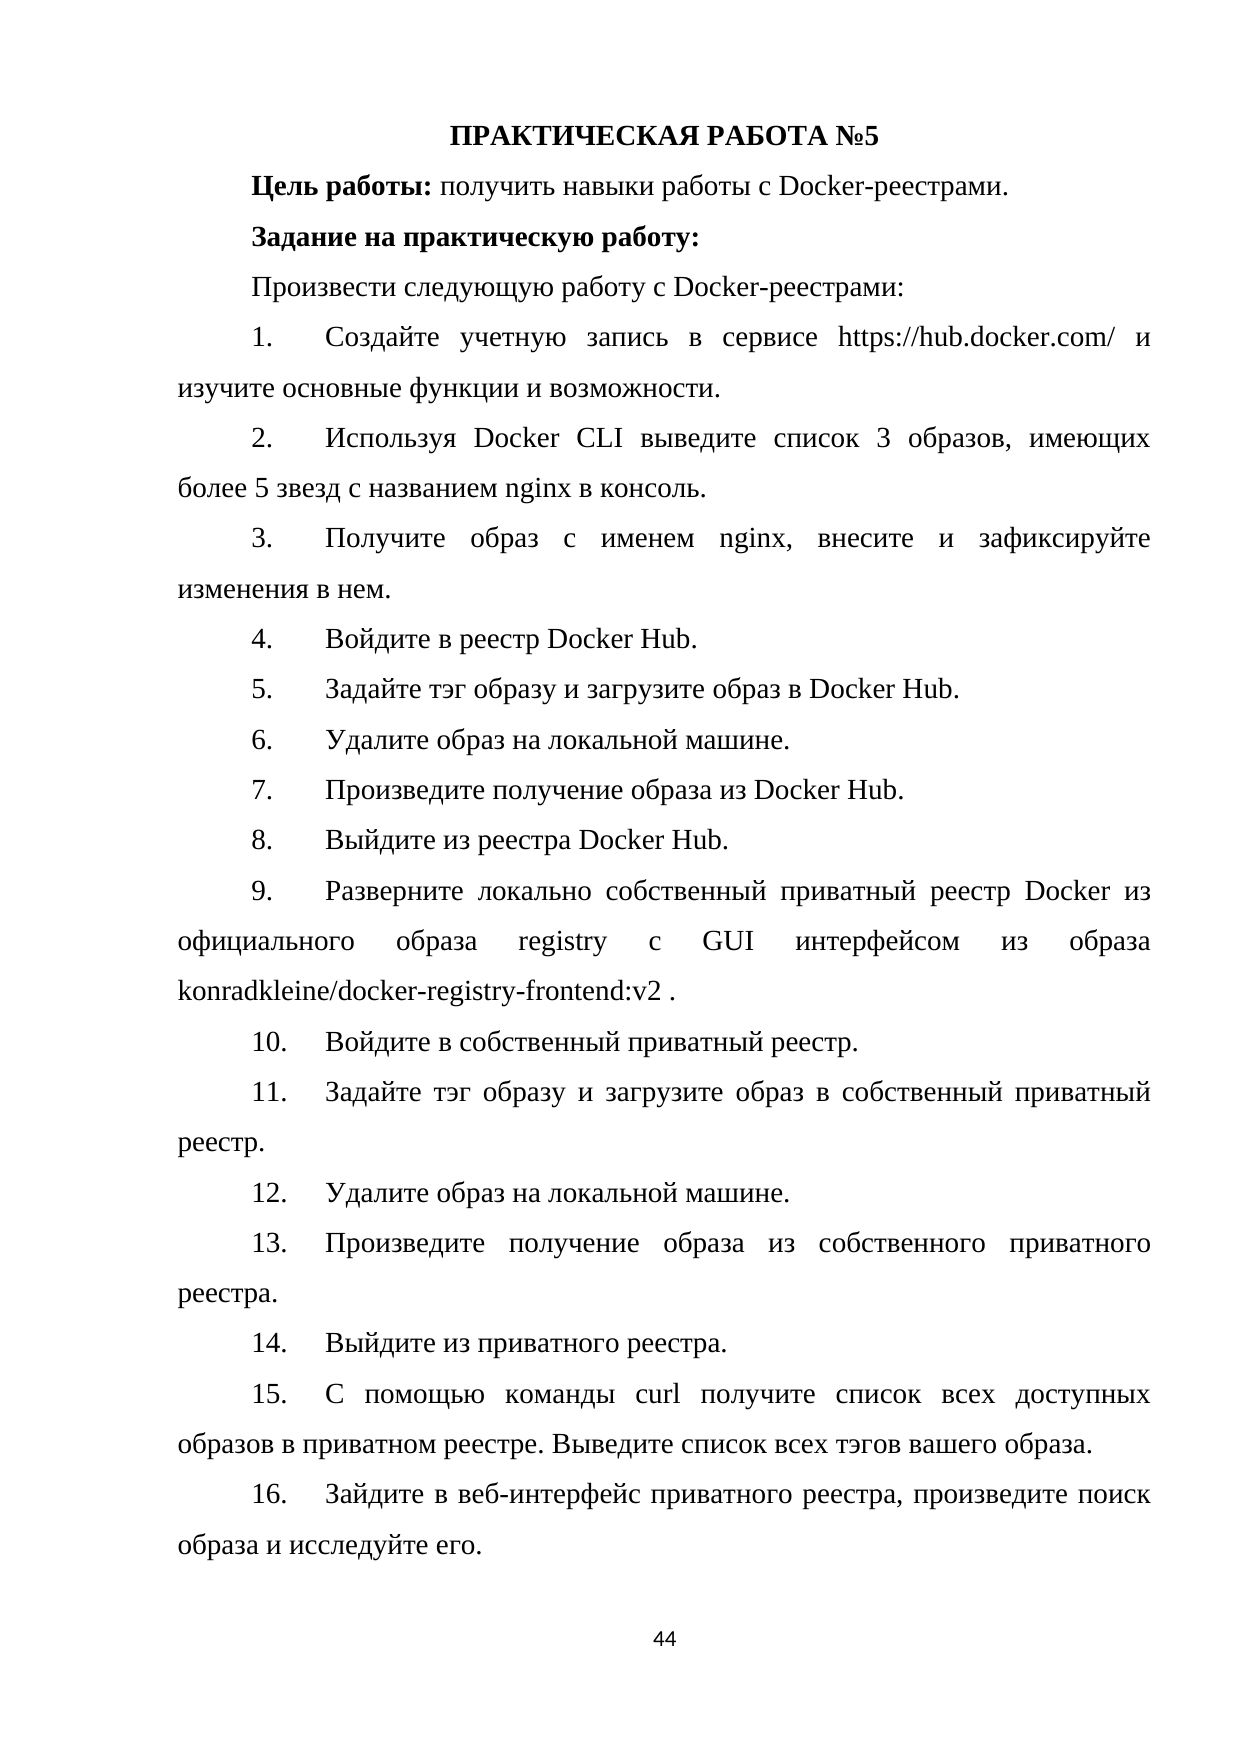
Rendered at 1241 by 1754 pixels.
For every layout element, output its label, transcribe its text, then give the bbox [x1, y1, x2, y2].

list Разверните локально собственный приватный реестр Docker из официального образа registry с GUI интерфейсом из образа konradkleine/docker-registry-frontend:v2 . [177, 873, 1152, 1007]
list Произведите получение образа из Docker Hub. [177, 772, 1152, 806]
text Задание на практическую работу: [177, 219, 1152, 252]
list Удалите образ на локальной машине. [177, 1175, 1152, 1208]
list Зайдите в веб-интерфейс приватного реестра, произведите поиск образа и исследуйте его. [177, 1477, 1152, 1560]
list Получите образ с именем nginx, внесите и зафиксируйте изменения в нем. [177, 521, 1152, 604]
list Выйдите из приватного реестра. [177, 1326, 1152, 1359]
list Используя Docker CLI выведите список 3 образов, имеющих более 5 звезд с названием nginx в консоль. [177, 420, 1152, 504]
list Войдите в реестр Docker Hub. [177, 621, 1152, 655]
text Произвести следующую работу с Docker-реестрами: [177, 269, 1152, 303]
list С помощью команды curl получите список всех доступных образов в приватном реестре. Выведите список всех тэгов вашего образа. [177, 1376, 1152, 1460]
list Выйдите из реестра Docker Hub. [177, 822, 1152, 856]
list Задайте тэг образу и загрузите образ в Docker Hub. [177, 672, 1152, 705]
list Войдите в собственный приватный реестр. [177, 1024, 1152, 1057]
list Произведите получение образа из собственного приватного реестра. [177, 1225, 1152, 1309]
text ПРАКТИЧЕСКАЯ РАБОТА №5 [177, 118, 1152, 152]
text Цель работы: получить навыки работы с Docker-реестрами. [177, 168, 1152, 202]
list Задайте тэг образу и загрузите образ в собственный приватный реестр. [177, 1074, 1152, 1158]
list Создайте учетную запись в сервисе https://hub.docker.com/ и изучите основные функции и возможности. [177, 319, 1152, 403]
list Удалите образ на локальной машине. [177, 722, 1152, 755]
